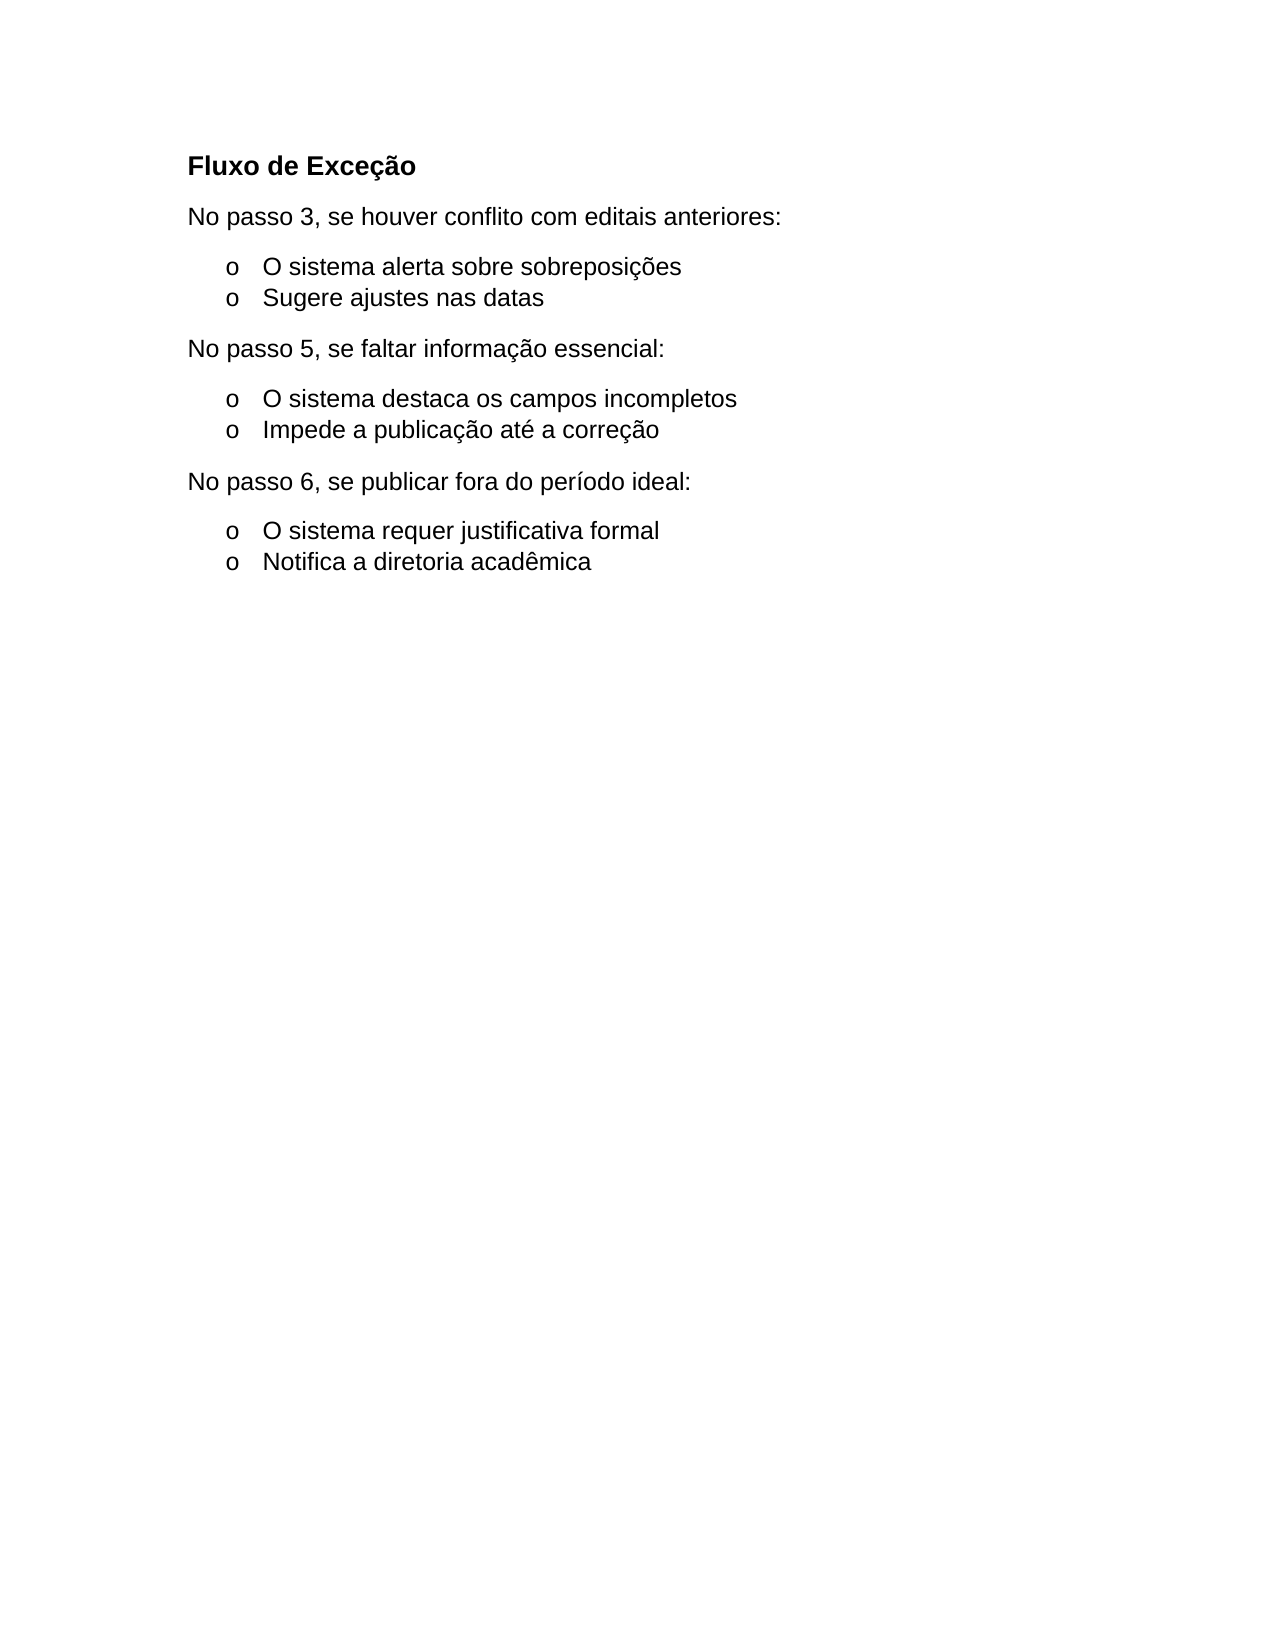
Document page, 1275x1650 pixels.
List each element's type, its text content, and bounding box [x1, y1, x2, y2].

text No passo 3, se houver conflito com editais anteriores: [187, 202, 1087, 231]
list O sistema destaca os campos incompletos [225, 384, 1087, 415]
text No passo 6, se publicar fora do período ideal: [187, 467, 1087, 495]
list Sugere ajustes nas datas [225, 283, 1087, 313]
list Notifica a diretoria acadêmica [225, 547, 1087, 578]
text No passo 5, se faltar informação essencial: [187, 334, 1087, 363]
text Fluxo de Exceção [187, 150, 1087, 181]
list Impede a publicação até a correção [225, 415, 1087, 446]
list O sistema alerta sobre sobreposições [225, 252, 1087, 283]
list O sistema requer justificativa formal [225, 516, 1087, 547]
